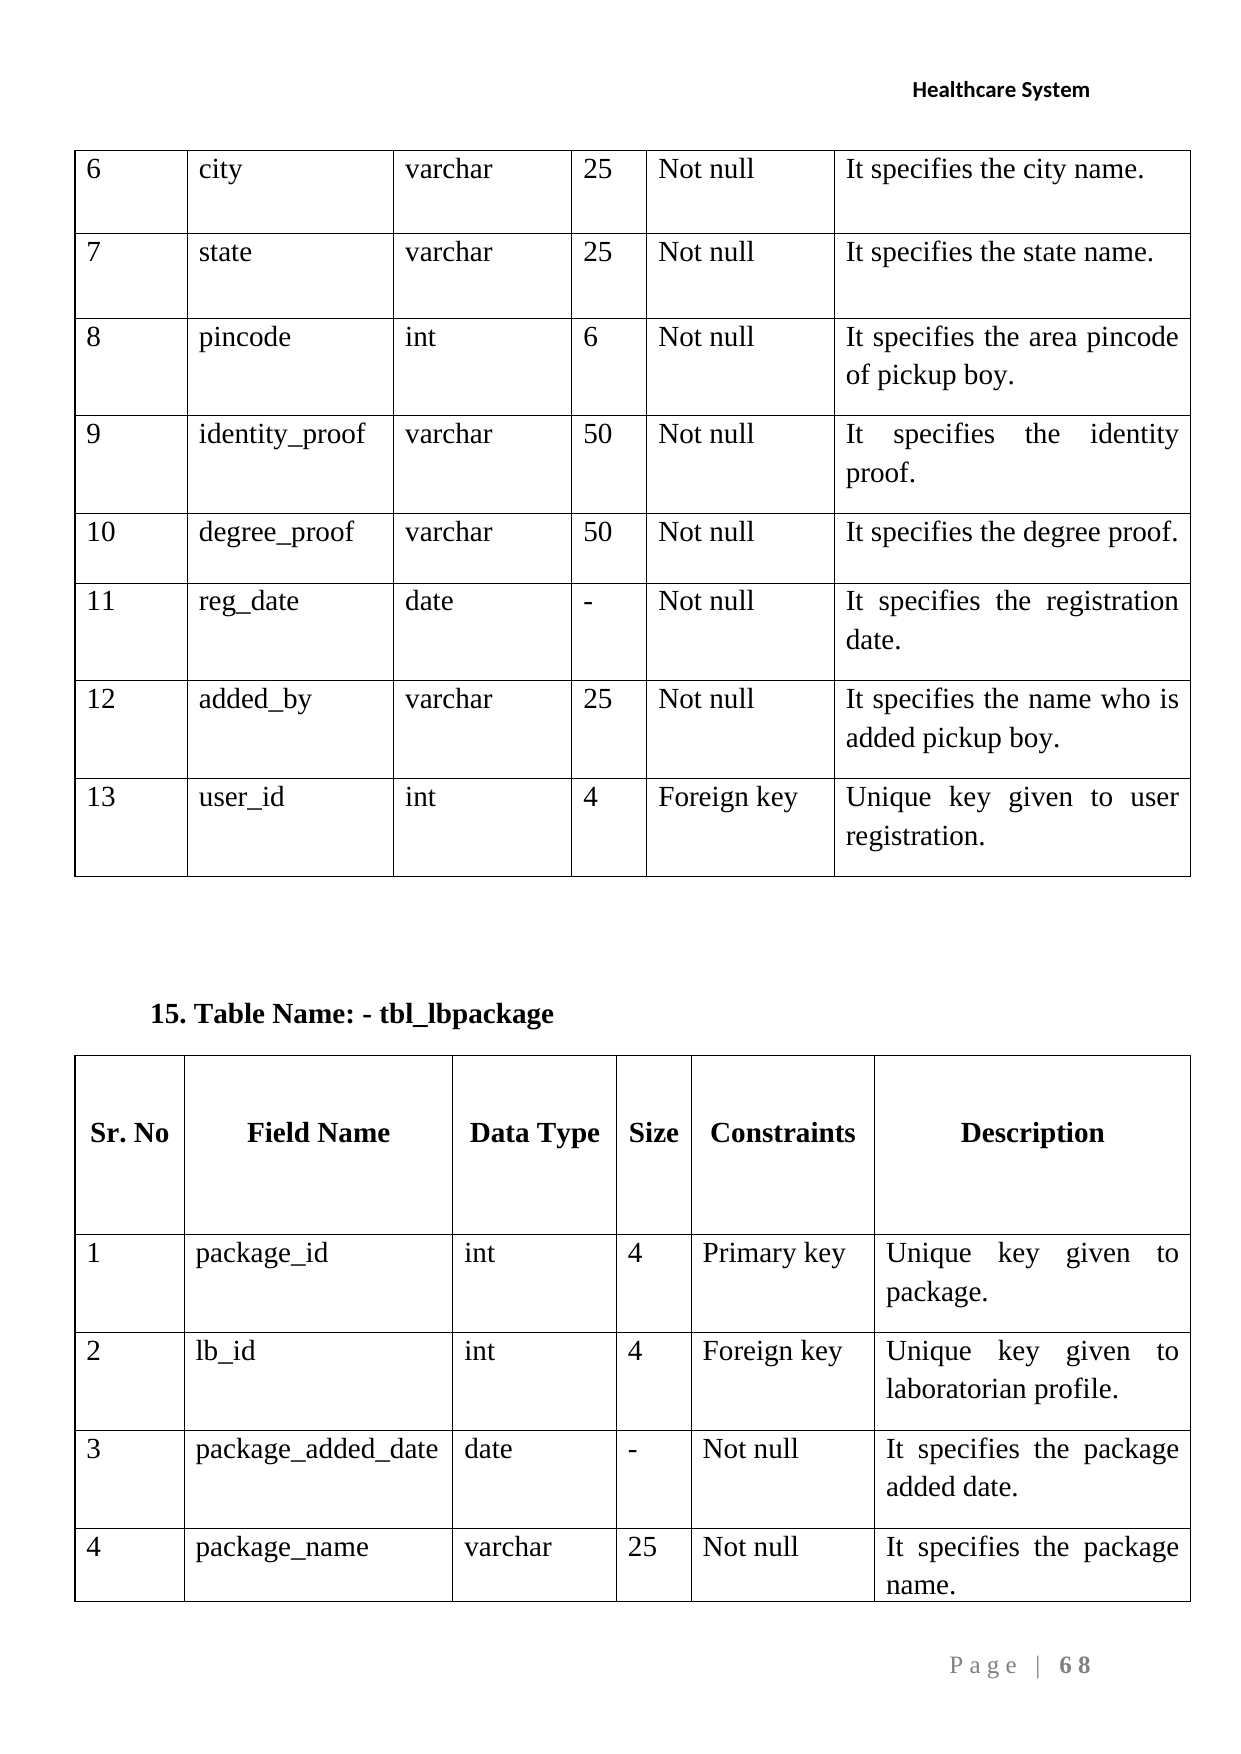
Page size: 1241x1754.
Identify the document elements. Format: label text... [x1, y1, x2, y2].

table_cell It specifies the registration date. [835, 584, 1190, 680]
table_cell 8 [76, 319, 187, 415]
table_header Description [875, 1056, 1190, 1234]
table_cell 11 [76, 584, 187, 680]
table_cell 4 [617, 1235, 691, 1332]
table_cell 6 [572, 319, 646, 415]
table_cell 25 [572, 681, 646, 778]
table_cell 25 [572, 151, 646, 233]
table_cell package_name [185, 1529, 452, 1601]
table_cell 7 [76, 234, 187, 318]
table_cell It specifies the degree proof. [835, 514, 1190, 582]
table_cell date [453, 1431, 616, 1528]
table_cell Not null [692, 1431, 874, 1528]
table_cell state [188, 234, 393, 318]
table_cell varchar [394, 234, 571, 318]
table_cell varchar [394, 151, 571, 233]
table_cell 1 [76, 1235, 184, 1332]
table_cell 12 [76, 681, 187, 778]
table_cell varchar [453, 1529, 616, 1601]
table_cell 4 [76, 1529, 184, 1601]
table_cell 50 [572, 416, 646, 513]
table_cell package_added_date [185, 1431, 452, 1528]
table_cell 13 [76, 779, 187, 876]
table_cell int [453, 1235, 616, 1332]
table_cell identity_proof [188, 416, 393, 513]
table_cell It specifies the state name. [835, 234, 1190, 318]
table_cell It specifies the package name. [875, 1529, 1190, 1601]
text 15. Table Name: - tbl_lbpackage [150, 996, 1090, 1029]
table_cell 3 [76, 1431, 184, 1528]
table_cell varchar [394, 681, 571, 778]
table_cell 25 [572, 234, 646, 318]
table_cell Not null [647, 416, 834, 513]
table_header Field Name [185, 1056, 452, 1234]
table_cell - [572, 584, 646, 680]
table_cell Unique key given to laboratorian profile. [875, 1333, 1190, 1430]
table_cell degree_proof [188, 514, 393, 582]
table_cell Foreign key [647, 779, 834, 876]
table_cell 2 [76, 1333, 184, 1430]
table_cell int [453, 1333, 616, 1430]
table_cell Not null [692, 1529, 874, 1601]
table_cell int [394, 319, 571, 415]
table_cell varchar [394, 514, 571, 582]
table_cell pincode [188, 319, 393, 415]
table_cell It specifies the package added date. [875, 1431, 1190, 1528]
table_cell It specifies the identity proof. [835, 416, 1190, 513]
table_cell 4 [617, 1333, 691, 1430]
table_cell It specifies the area pincode of pickup boy. [835, 319, 1190, 415]
table_cell It specifies the name who is added pickup boy. [835, 681, 1190, 778]
table_cell package_id [185, 1235, 452, 1332]
table_header Data Type [453, 1056, 616, 1234]
table_cell Unique key given to user registration. [835, 779, 1190, 876]
table_cell Not null [647, 584, 834, 680]
table_cell date [394, 584, 571, 680]
table_cell Not null [647, 514, 834, 582]
table_cell varchar [394, 416, 571, 513]
table_cell int [394, 779, 571, 876]
table_cell Not null [647, 234, 834, 318]
table_cell 50 [572, 514, 646, 582]
table_cell user_id [188, 779, 393, 876]
table_cell 6 [76, 151, 187, 233]
table_header Sr. No [76, 1056, 184, 1234]
table_cell Not null [647, 319, 834, 415]
table_cell Not null [647, 681, 834, 778]
table_cell lb_id [185, 1333, 452, 1430]
table_cell Not null [647, 151, 834, 233]
table_cell 4 [572, 779, 646, 876]
table_cell 25 [617, 1529, 691, 1601]
table_cell reg_date [188, 584, 393, 680]
table_cell It specifies the city name. [835, 151, 1190, 233]
table_cell Primary key [692, 1235, 874, 1332]
table_cell 10 [76, 514, 187, 582]
table_cell 9 [76, 416, 187, 513]
table_header Size [617, 1056, 691, 1234]
table_cell added_by [188, 681, 393, 778]
table_cell city [188, 151, 393, 233]
table_cell - [617, 1431, 691, 1528]
table_header Constraints [692, 1056, 874, 1234]
table_cell Unique key given to package. [875, 1235, 1190, 1332]
table_cell Foreign key [692, 1333, 874, 1430]
